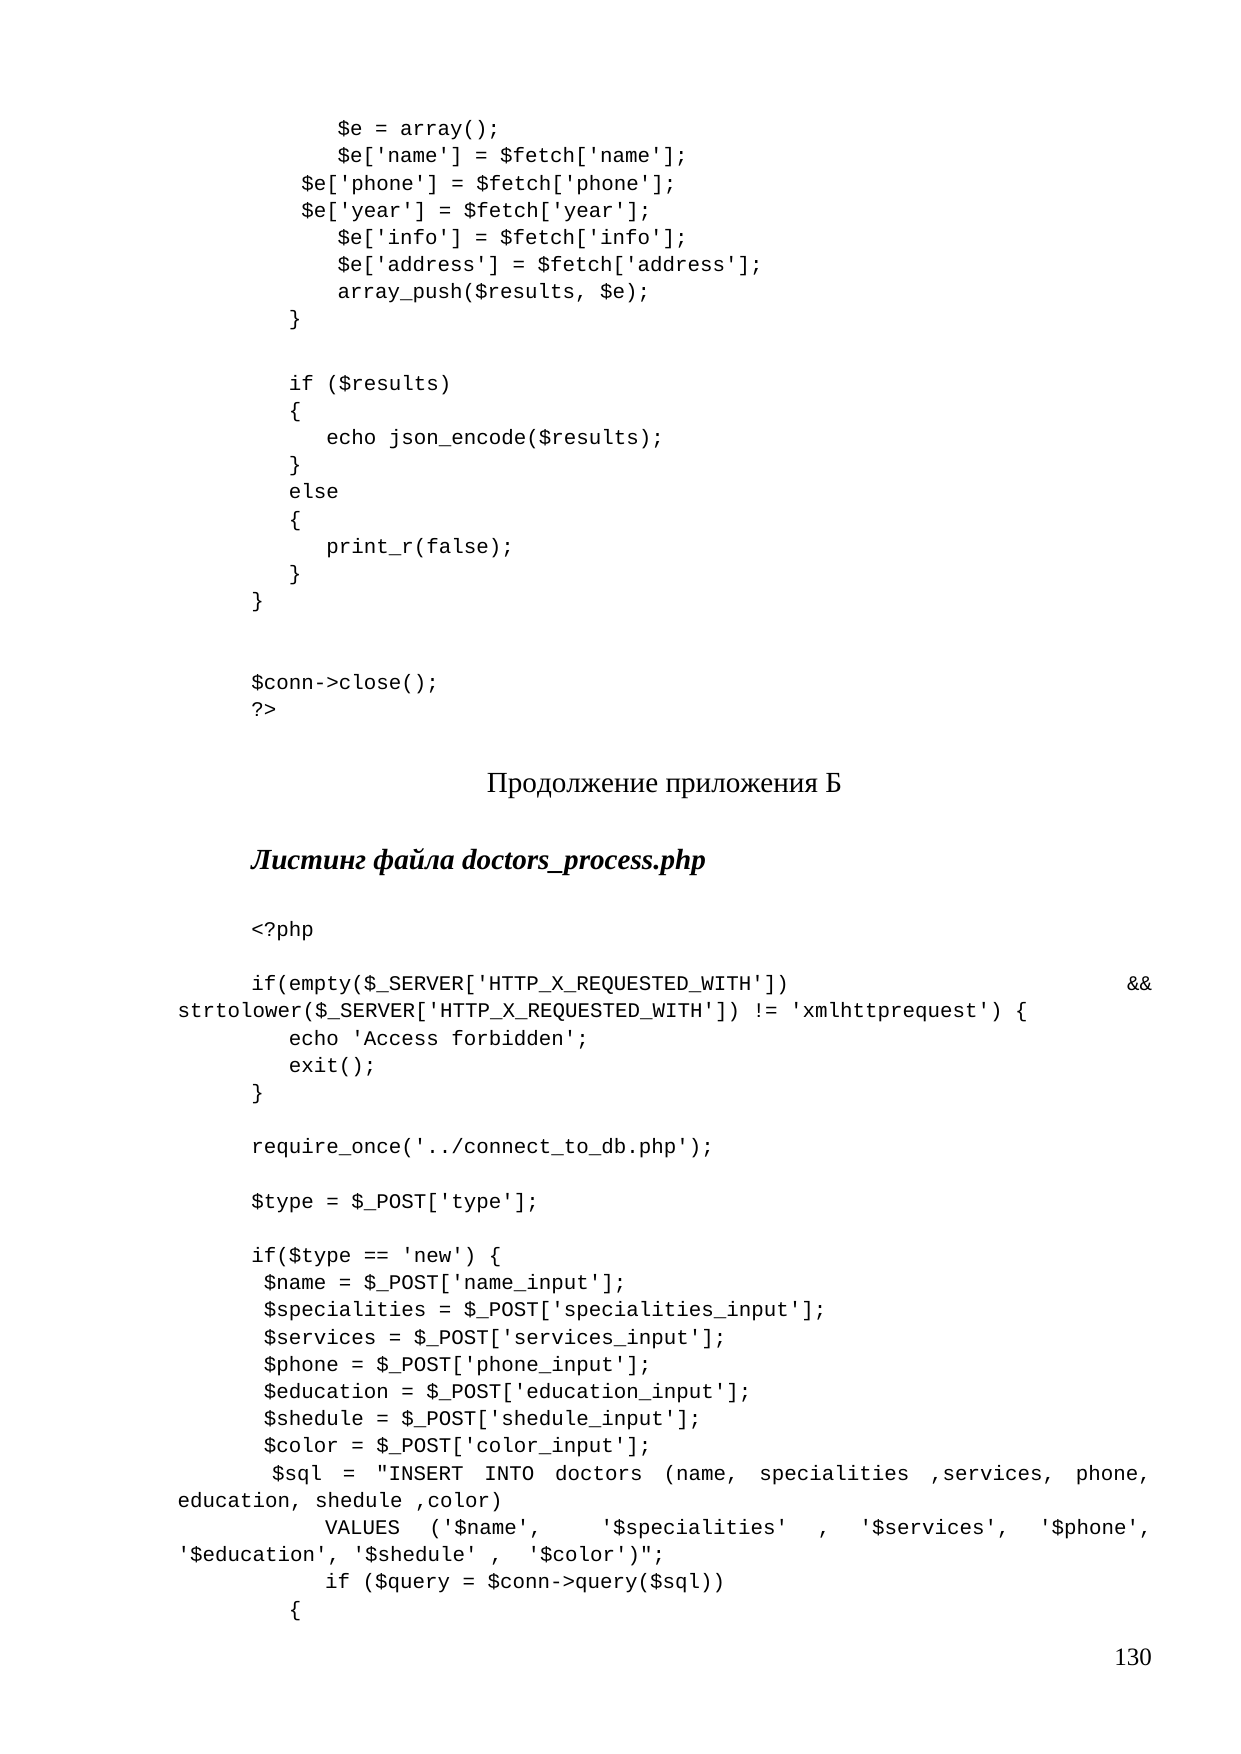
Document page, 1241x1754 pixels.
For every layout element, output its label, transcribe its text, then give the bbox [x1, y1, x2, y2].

text <?php [177, 919, 1152, 942]
text } [177, 1082, 1152, 1106]
text echo 'Access forbidden'; [177, 1028, 1152, 1051]
text $type = $_POST['type']; [177, 1191, 1152, 1214]
text print_r(false); [177, 536, 1152, 559]
text $education = $_POST['education_input']; [177, 1381, 1152, 1405]
text $specialities = $_POST['specialities_input']; [177, 1299, 1152, 1323]
text $e['phone'] = $fetch['phone']; [177, 172, 1152, 196]
text } [177, 590, 1152, 614]
text echo json_encode($results); [177, 427, 1152, 451]
text { [177, 400, 1152, 423]
text $e['year'] = $fetch['year']; [177, 200, 1152, 223]
text { [177, 1598, 1152, 1622]
text { [177, 509, 1152, 532]
text } [177, 308, 1152, 332]
text exit(); [177, 1055, 1152, 1078]
text $shedule = $_POST['shedule_input']; [177, 1408, 1152, 1432]
text Листинг файла doctors_process.php [177, 842, 1152, 875]
text $e['name'] = $fetch['name']; [177, 145, 1152, 169]
text if ($results) [177, 373, 1152, 396]
text $e['info'] = $fetch['info']; [177, 227, 1152, 251]
text Продолжение приложения Б [177, 765, 1152, 798]
text if ($query = $conn->query($sql)) [177, 1571, 1152, 1595]
text } [177, 563, 1152, 587]
text $e = array(); [177, 118, 1152, 142]
text if(empty($_SERVER['HTTP_X_REQUESTED_WITH']) && strtolower($_SERVER['HTTP_X_REQUESTED_WITH']) != 'xmlhttprequest') { [177, 973, 1152, 1024]
text $e['address'] = $fetch['address']; [177, 254, 1152, 278]
text else [177, 481, 1152, 505]
text $name = $_POST['name_input']; [177, 1272, 1152, 1296]
text ?> [177, 699, 1152, 723]
text } [177, 454, 1152, 478]
text $conn->close(); [177, 672, 1152, 695]
text $sql = "INSERT INTO doctors (name, specialities ,services, phone, education, shedule ,color) [177, 1463, 1152, 1513]
text array_push($results, $e); [177, 281, 1152, 305]
text VALUES ('$name', '$specialities' , '$services', '$phone', '$education', '$shedule' , '$color')"; [177, 1517, 1152, 1568]
text require_once('../connect_to_db.php'); [177, 1136, 1152, 1160]
text $services = $_POST['services_input']; [177, 1327, 1152, 1350]
text $color = $_POST['color_input']; [177, 1435, 1152, 1459]
text if($type == 'new') { [177, 1245, 1152, 1269]
text $phone = $_POST['phone_input']; [177, 1354, 1152, 1377]
